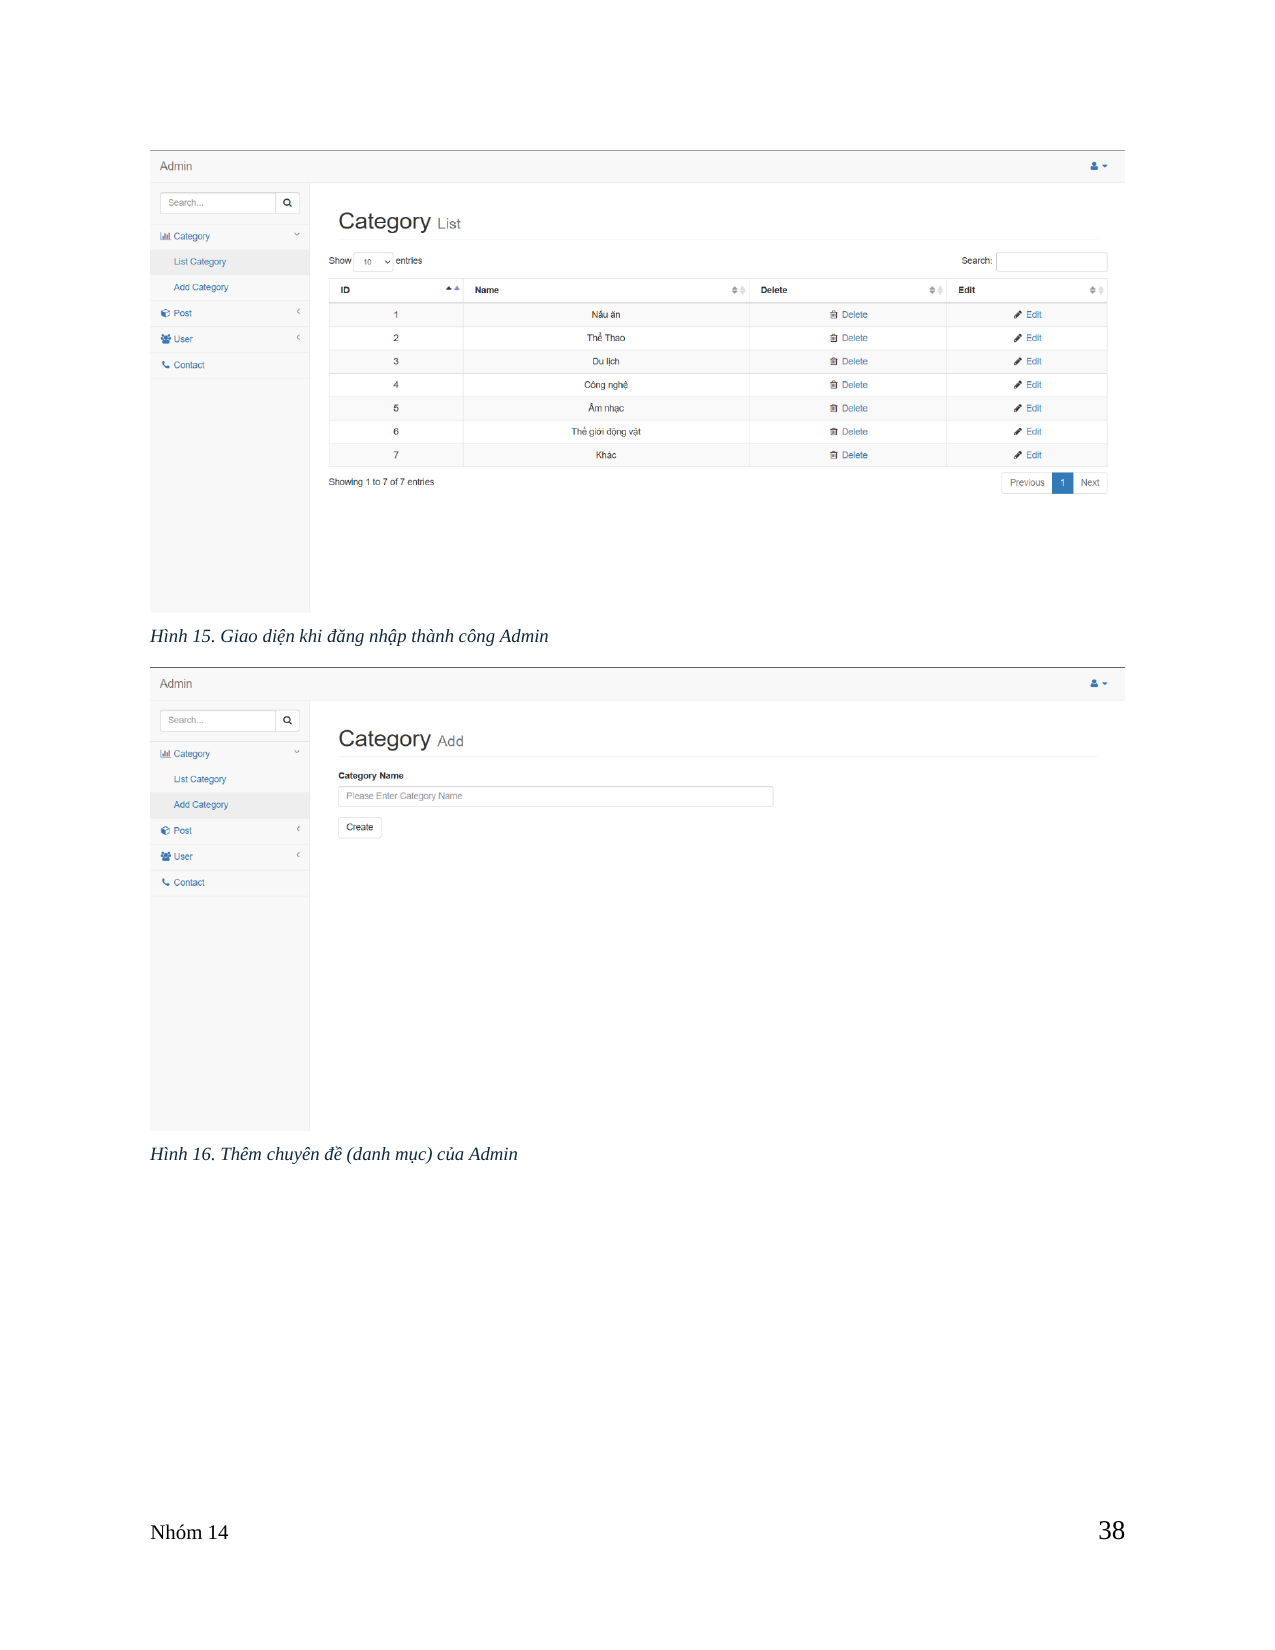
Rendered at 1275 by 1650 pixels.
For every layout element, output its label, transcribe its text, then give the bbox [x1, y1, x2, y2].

picture [150, 150, 1125, 613]
text Hình 15. Giao diện khi đăng nhập thành công Admin [150, 625, 1125, 647]
picture [150, 667, 1125, 1131]
text Hình 16. Thêm chuyên đề (danh mục) của Admin [150, 1143, 1125, 1165]
